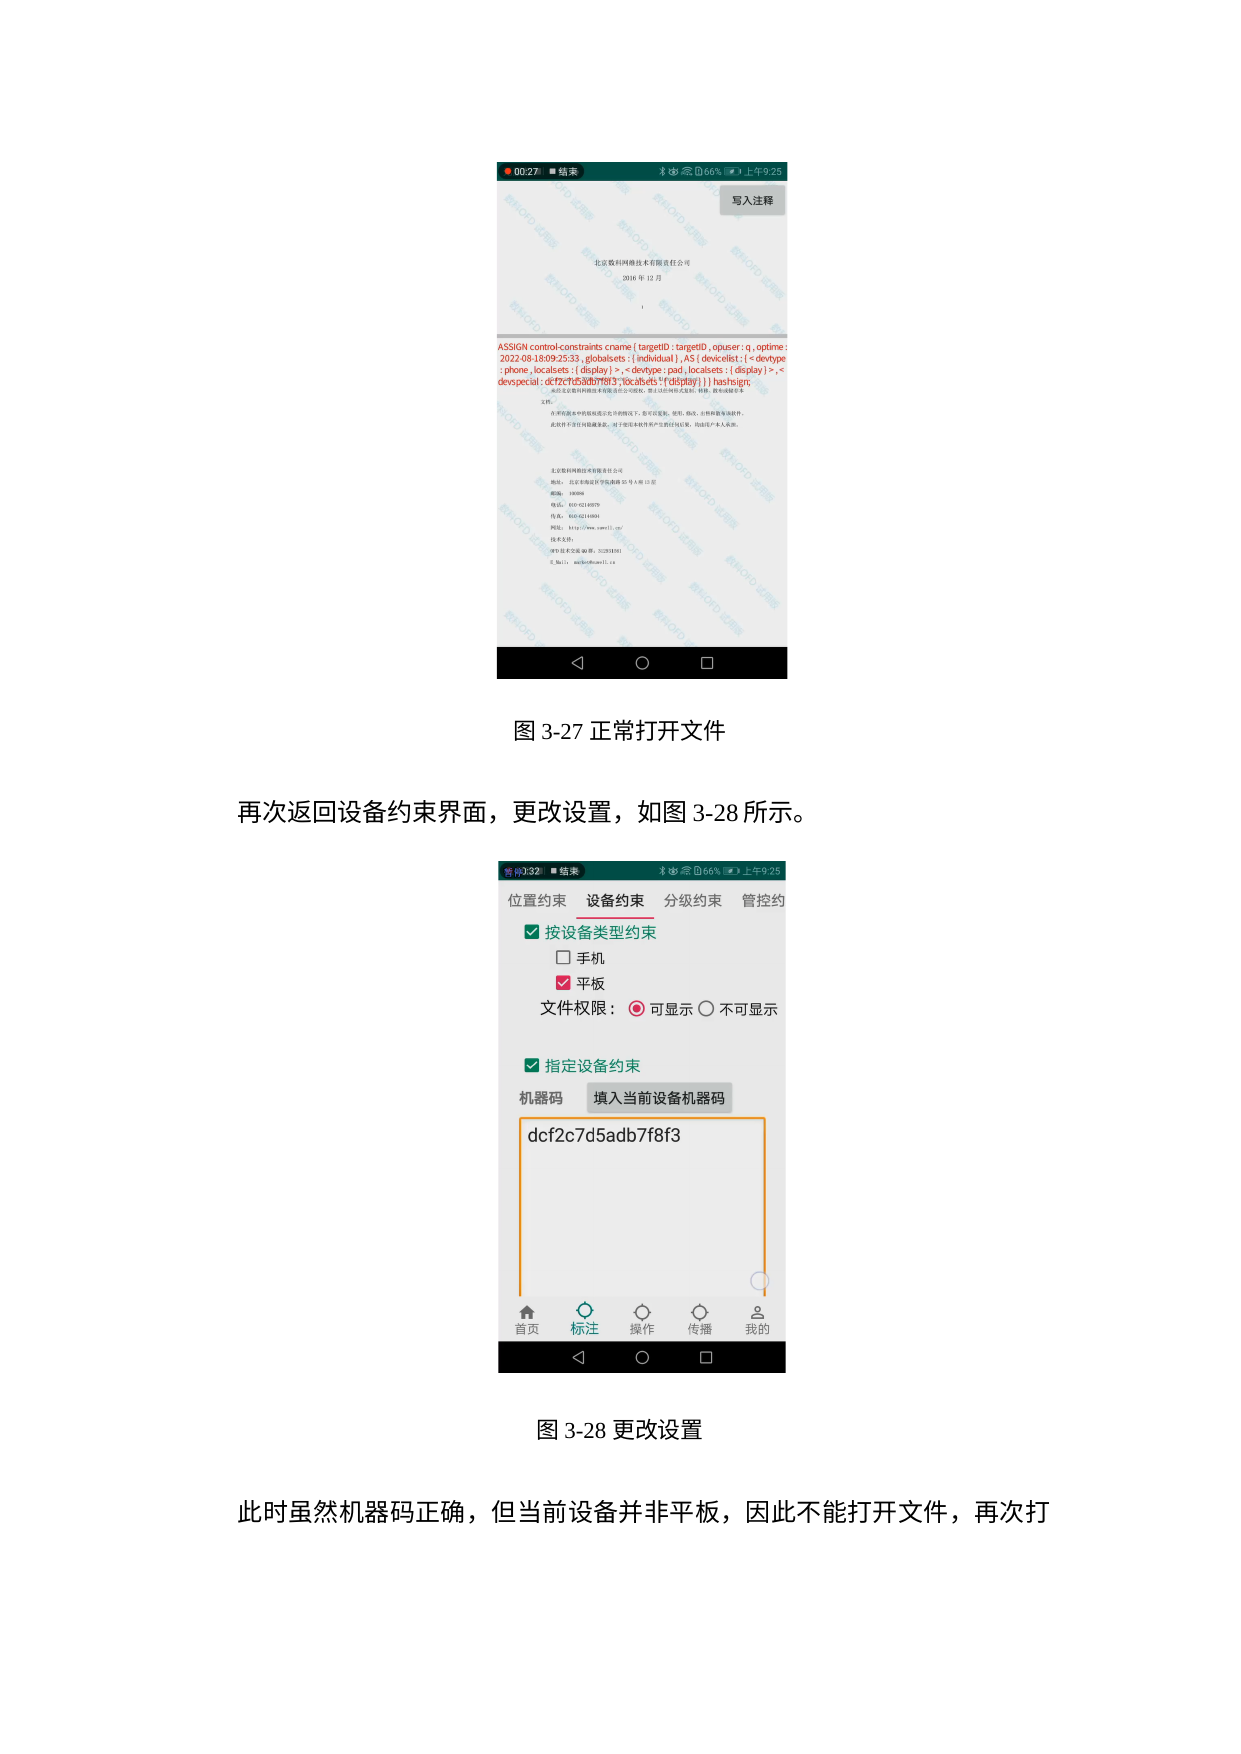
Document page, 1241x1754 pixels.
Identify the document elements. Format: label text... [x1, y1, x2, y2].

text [187, 1478, 1053, 1543]
text 再次返回设备约束界面，更改设置，如图3-28所示。 [187, 778, 1053, 843]
picture [496, 162, 788, 679]
text 图3-27 正常打开文件 [187, 697, 1053, 762]
text 图3-28 更改设置 [187, 1396, 1053, 1461]
picture [498, 861, 786, 1373]
